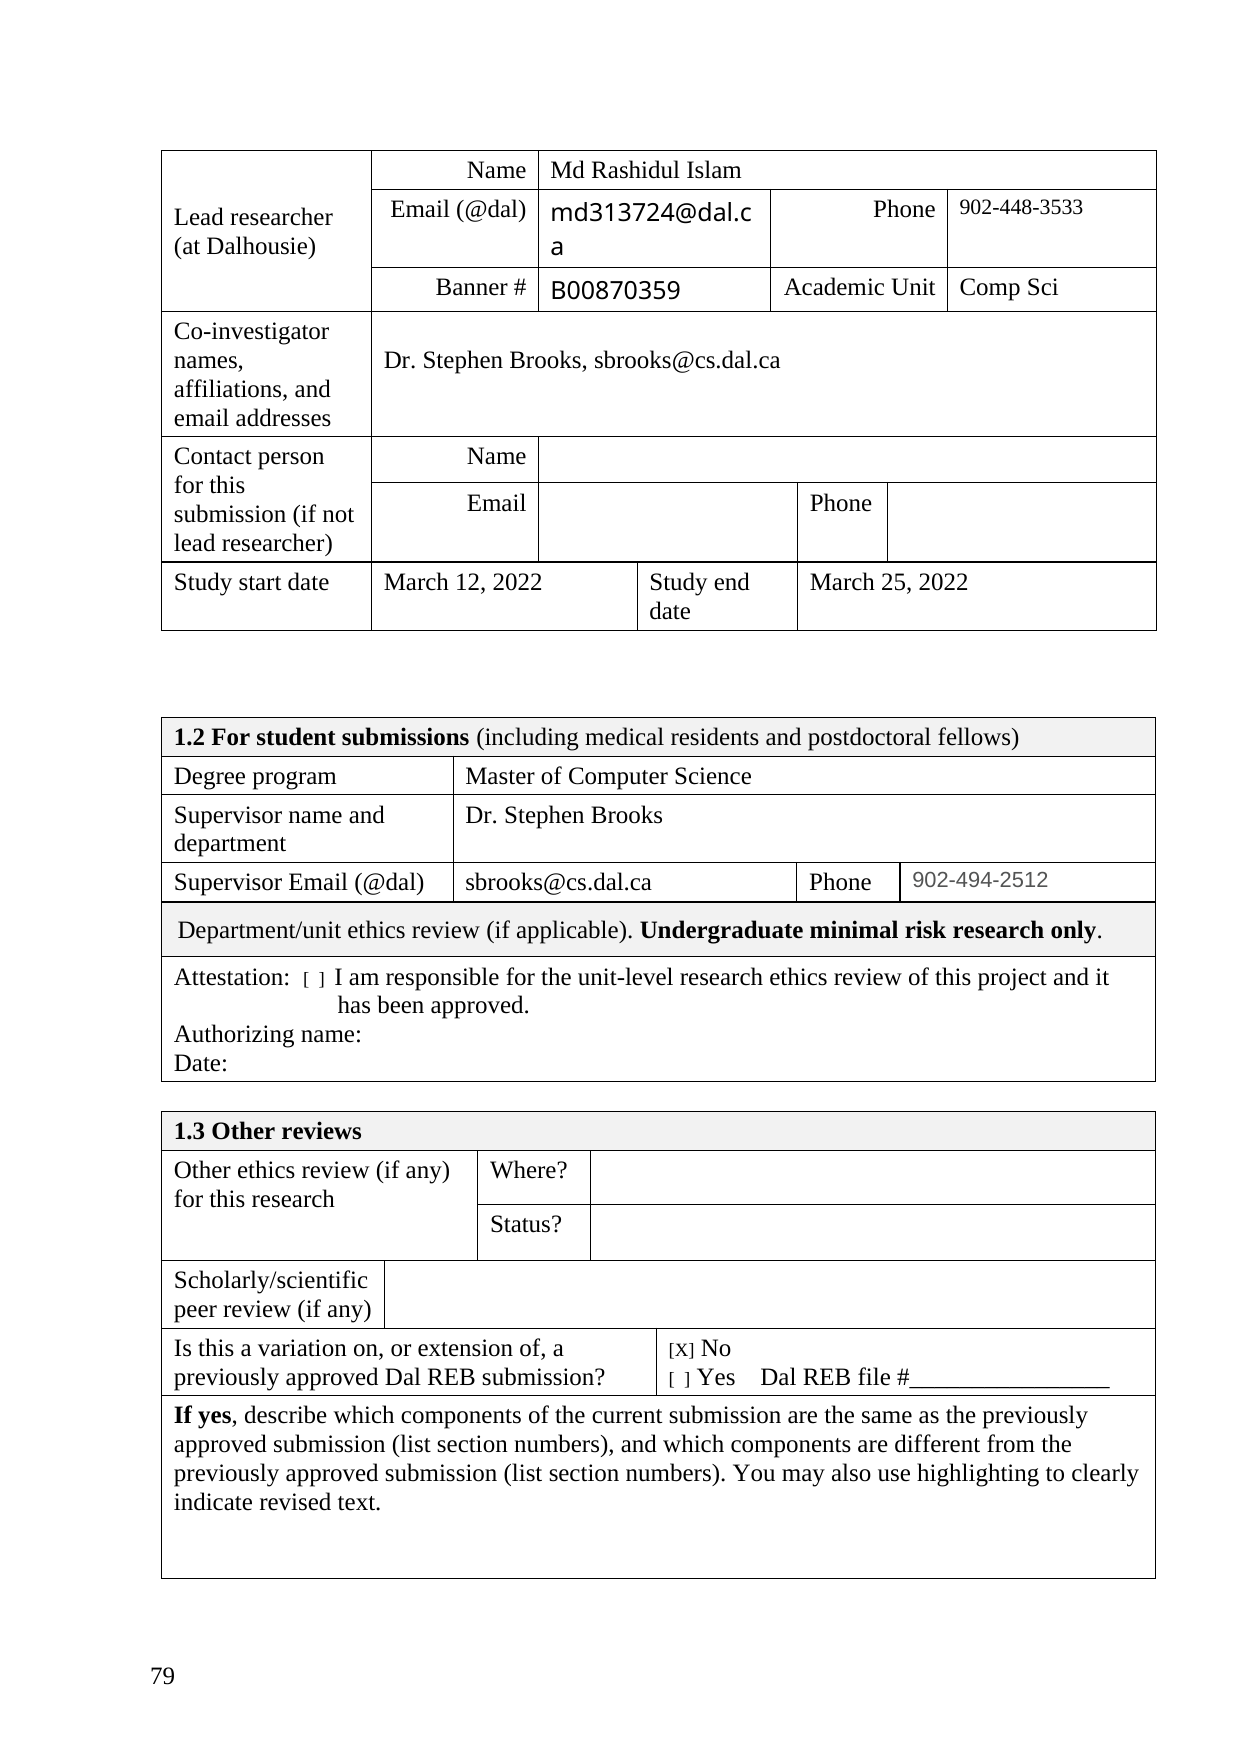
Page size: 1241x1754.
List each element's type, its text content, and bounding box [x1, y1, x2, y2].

table_header 1.2 For student submissions (including medical residents and postdoctoral fellows) [162, 718, 1155, 756]
table_cell Phone [797, 863, 899, 901]
table_header 1.3 Other reviews [162, 1112, 1155, 1150]
table_cell Banner # [372, 268, 538, 311]
table_cell md313724@dal.ca [539, 190, 770, 267]
table_cell Comp Sci [948, 268, 1156, 311]
table_cell [591, 1205, 1155, 1260]
table_cell [539, 483, 797, 561]
table_cell Supervisor Email (@dal) [162, 863, 453, 901]
table_cell Degree program [162, 757, 453, 794]
table_cell March 12, 2022 [372, 563, 637, 629]
table_cell 902-448-3533 [948, 190, 1156, 267]
table_cell Md Rashidul Islam [539, 151, 1156, 189]
table_cell Phone [771, 190, 947, 267]
table_cell March 25, 2022 [798, 563, 1156, 629]
table_cell Dr. Stephen Brooks [454, 795, 1155, 862]
table_cell [385, 1261, 1155, 1327]
table_cell [539, 437, 1156, 482]
table_cell Lead researcher (at Dalhousie) [162, 151, 371, 311]
table_cell Email (@dal) [372, 190, 538, 267]
table_cell Name [372, 437, 538, 482]
table_cell Study end date [638, 563, 797, 629]
table_cell Email [372, 483, 538, 561]
table_cell Academic Unit [771, 268, 947, 311]
table_cell Phone [798, 483, 887, 561]
table_cell If yes, describe which components of the current submission are the same as the previously approved submission (list section numbers), and which components are different from the previously approved submission (list section numbers). You may also use highlighting to clearly indicate revised text. [162, 1396, 1155, 1577]
table_cell [X] No [ ] Yes Dal REB file #________________ [657, 1329, 1155, 1395]
table_cell Other ethics review (if any) for this research [162, 1151, 477, 1260]
table_cell Scholarly/scientific peer review (if any) [162, 1261, 384, 1327]
table_cell 902-494-2512 [901, 863, 1155, 901]
table_cell Is this a variation on, or extension of, a previously approved Dal REB submission? [162, 1329, 656, 1395]
table_cell Dr. Stephen Brooks, sbrooks@cs.dal.ca [372, 312, 1156, 436]
table_cell sbrooks@cs.dal.ca [454, 863, 796, 901]
table_cell Status? [478, 1205, 590, 1260]
table_cell Contact person for this submission (if not lead researcher) [162, 437, 371, 561]
table_cell Attestation: [ ] I am responsible for the unit-level research ethics review of this project and it has been approved. Authorizing name: Date: [162, 957, 1155, 1081]
table_cell Study start date [162, 563, 371, 629]
table_cell B00870359 [539, 268, 770, 311]
table_cell [591, 1151, 1155, 1203]
table_cell Where? [478, 1151, 590, 1203]
table_cell Master of Computer Science [454, 757, 1155, 794]
table_cell Co-investigator names, affiliations, and email addresses [162, 312, 371, 436]
table_cell [888, 483, 1156, 561]
table_cell Name [372, 151, 538, 189]
table_cell Supervisor name and department [162, 795, 453, 862]
table_cell Department/unit ethics review (if applicable). Undergraduate minimal risk research only. [162, 903, 1155, 956]
